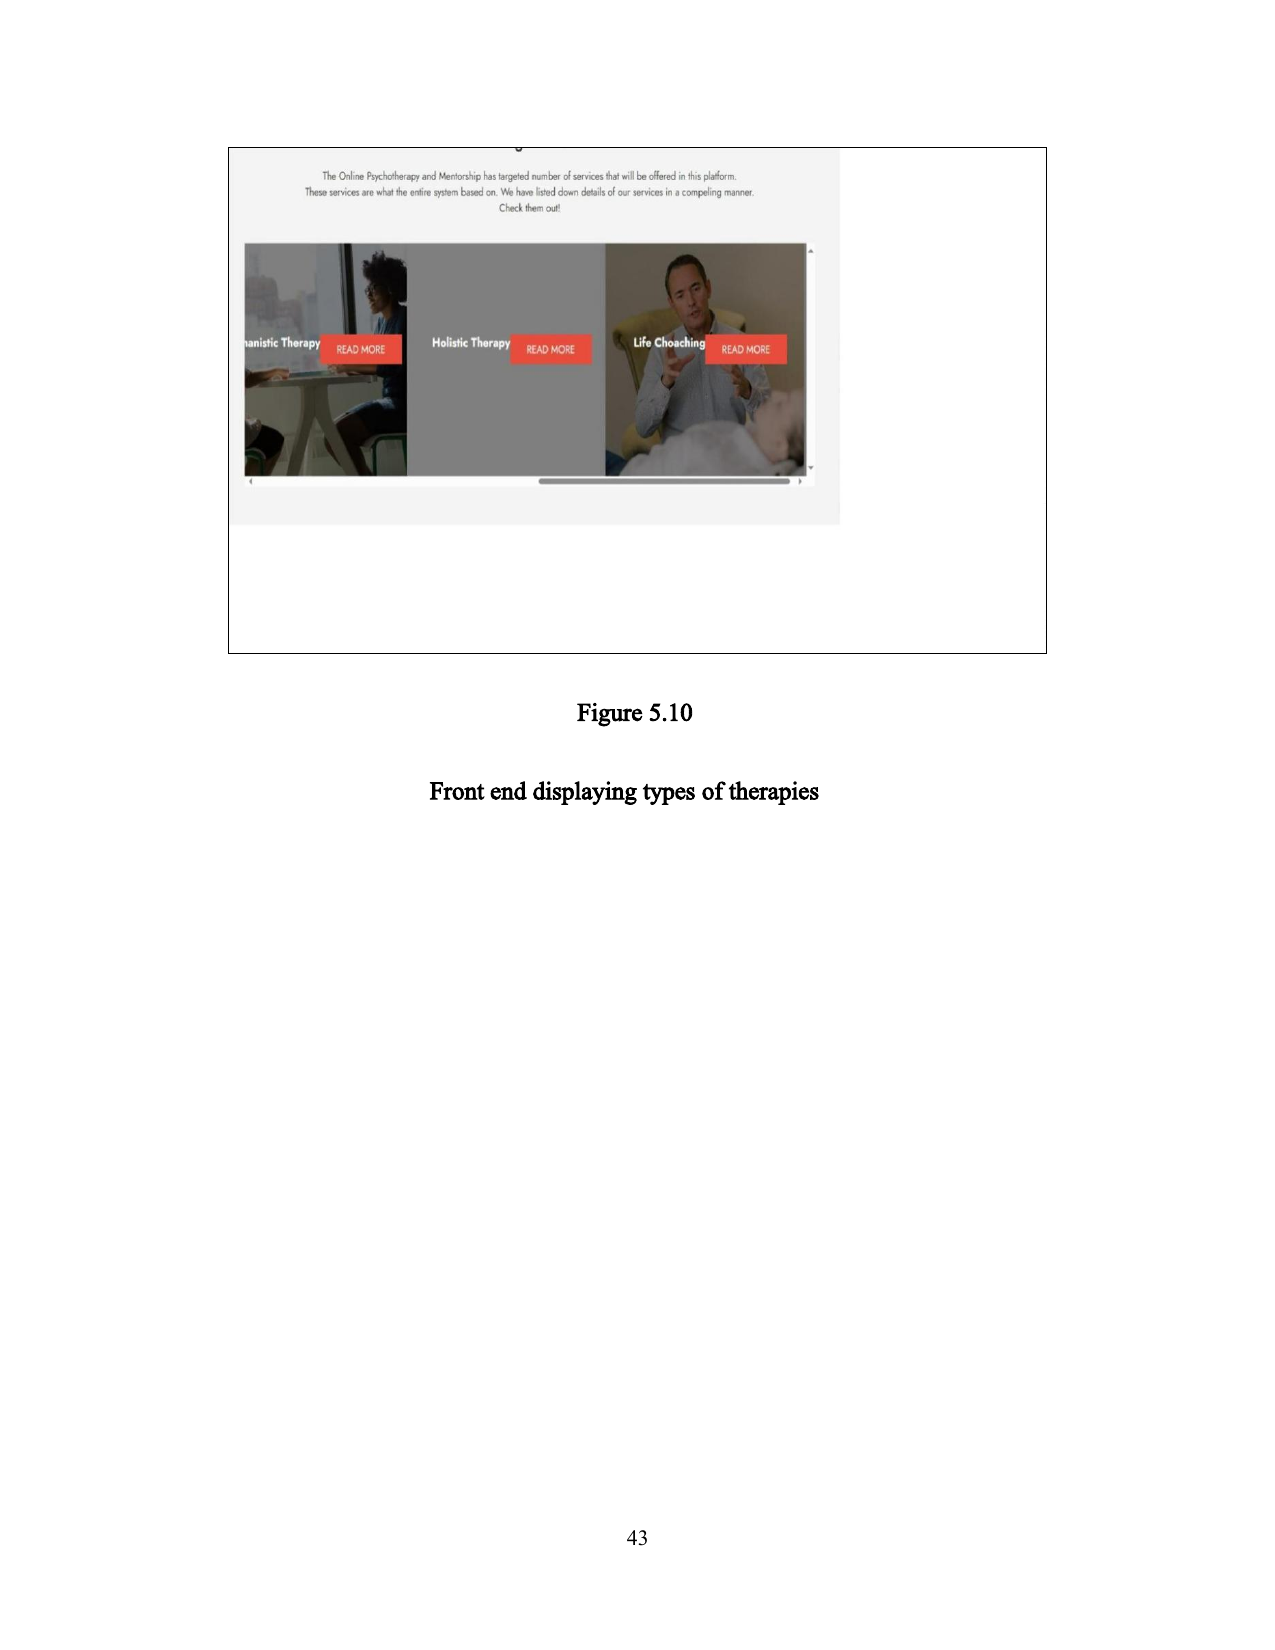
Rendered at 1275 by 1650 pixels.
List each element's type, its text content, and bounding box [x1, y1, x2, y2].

list 3 [638, 1526, 674, 1550]
picture [229, 148, 1046, 653]
list Front end displaying types of therapies [429, 777, 870, 805]
list Figure 5.10 [577, 698, 723, 726]
